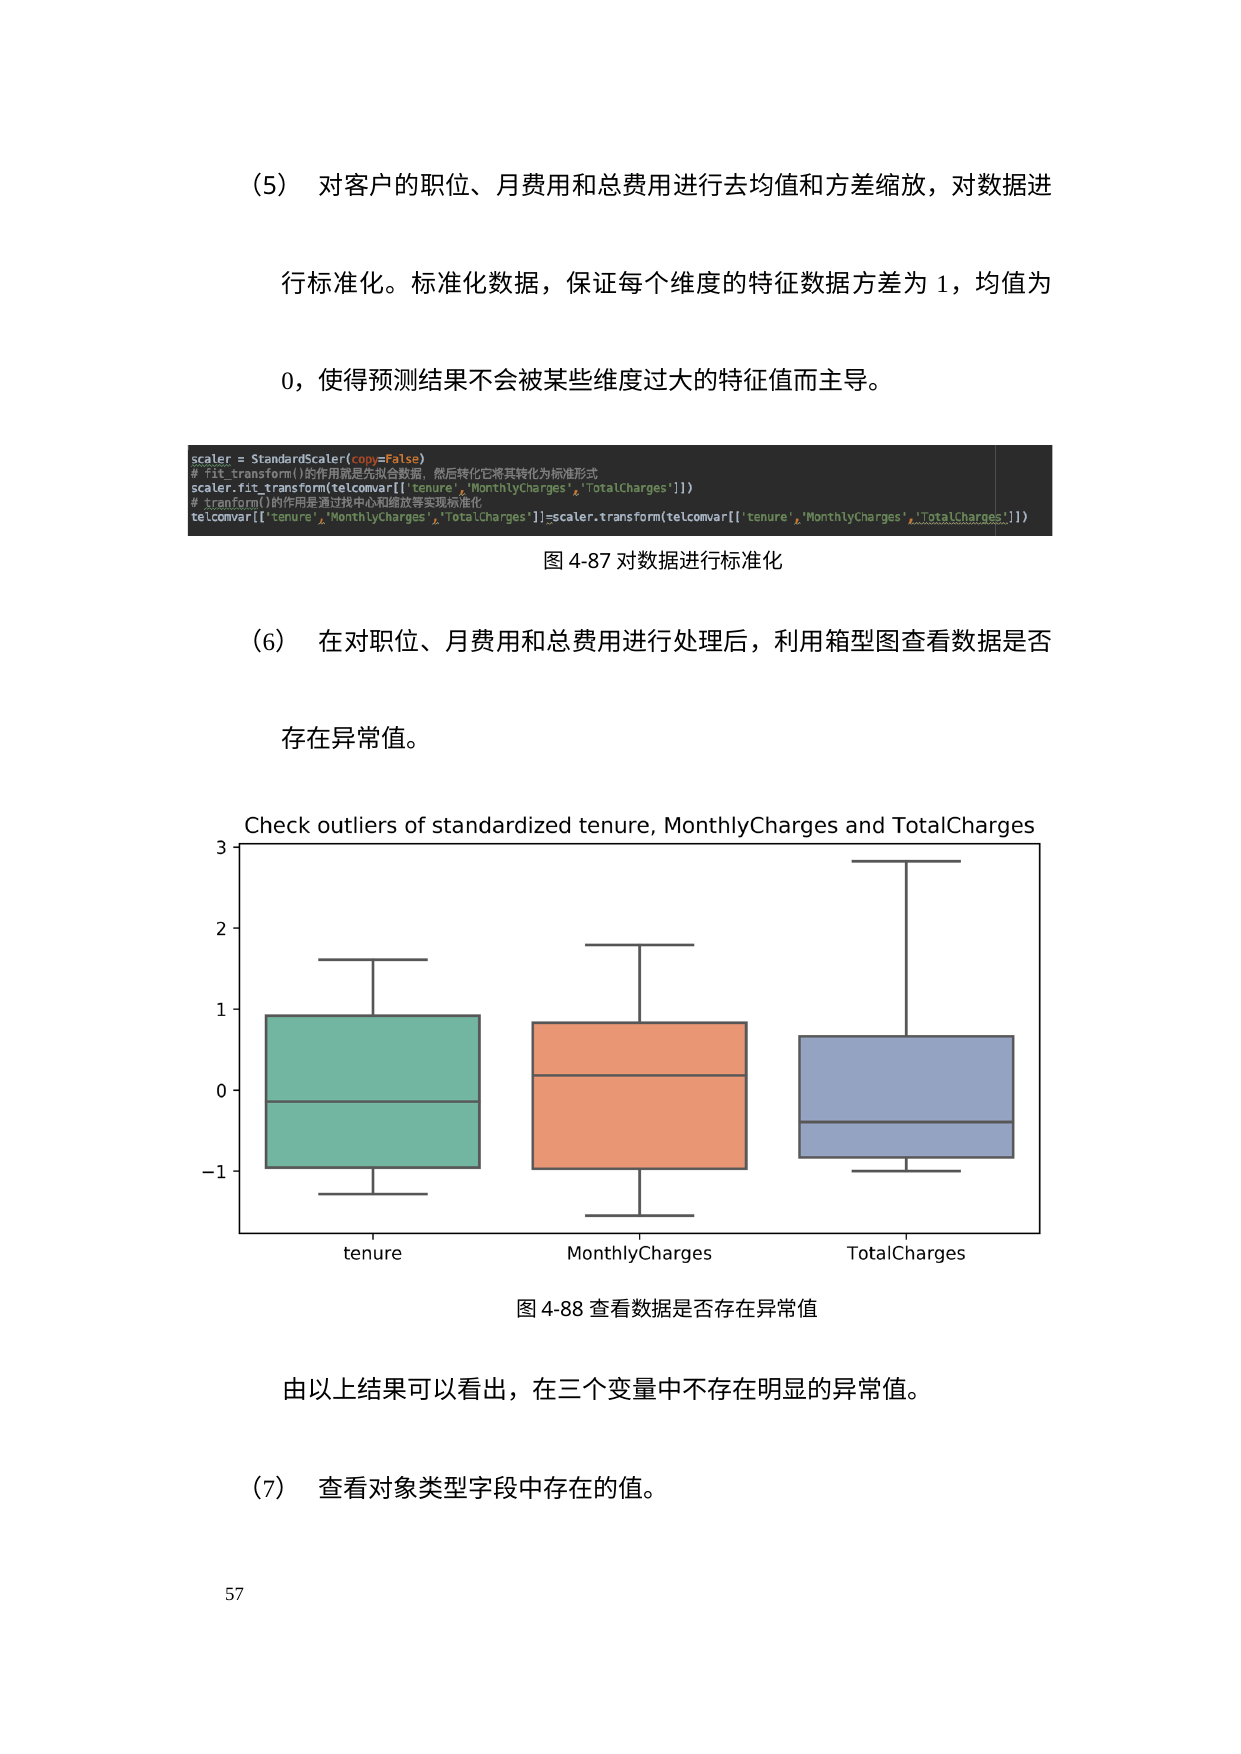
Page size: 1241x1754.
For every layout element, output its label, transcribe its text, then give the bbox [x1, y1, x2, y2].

list 在对职位、月费用和总费用进行处理后，利用箱型图查看数据是否存在异常值。 [237, 607, 1053, 769]
text 由以上结果可以看出，在三个变量中不存在明显的异常值。 [232, 1355, 1053, 1420]
list 对客户的职位、月费用和总费用进行去均值和方差缩放，对数据进行标准化。标准化数据，保证每个维度的特征数据方差为1，均值为0，使得预测结果不会被某些维度过大的特征值而主导。 [237, 151, 1053, 411]
picture [187, 803, 1053, 1276]
list 查看对象类型字段中存在的值。 [237, 1454, 1053, 1519]
picture [187, 445, 1053, 536]
